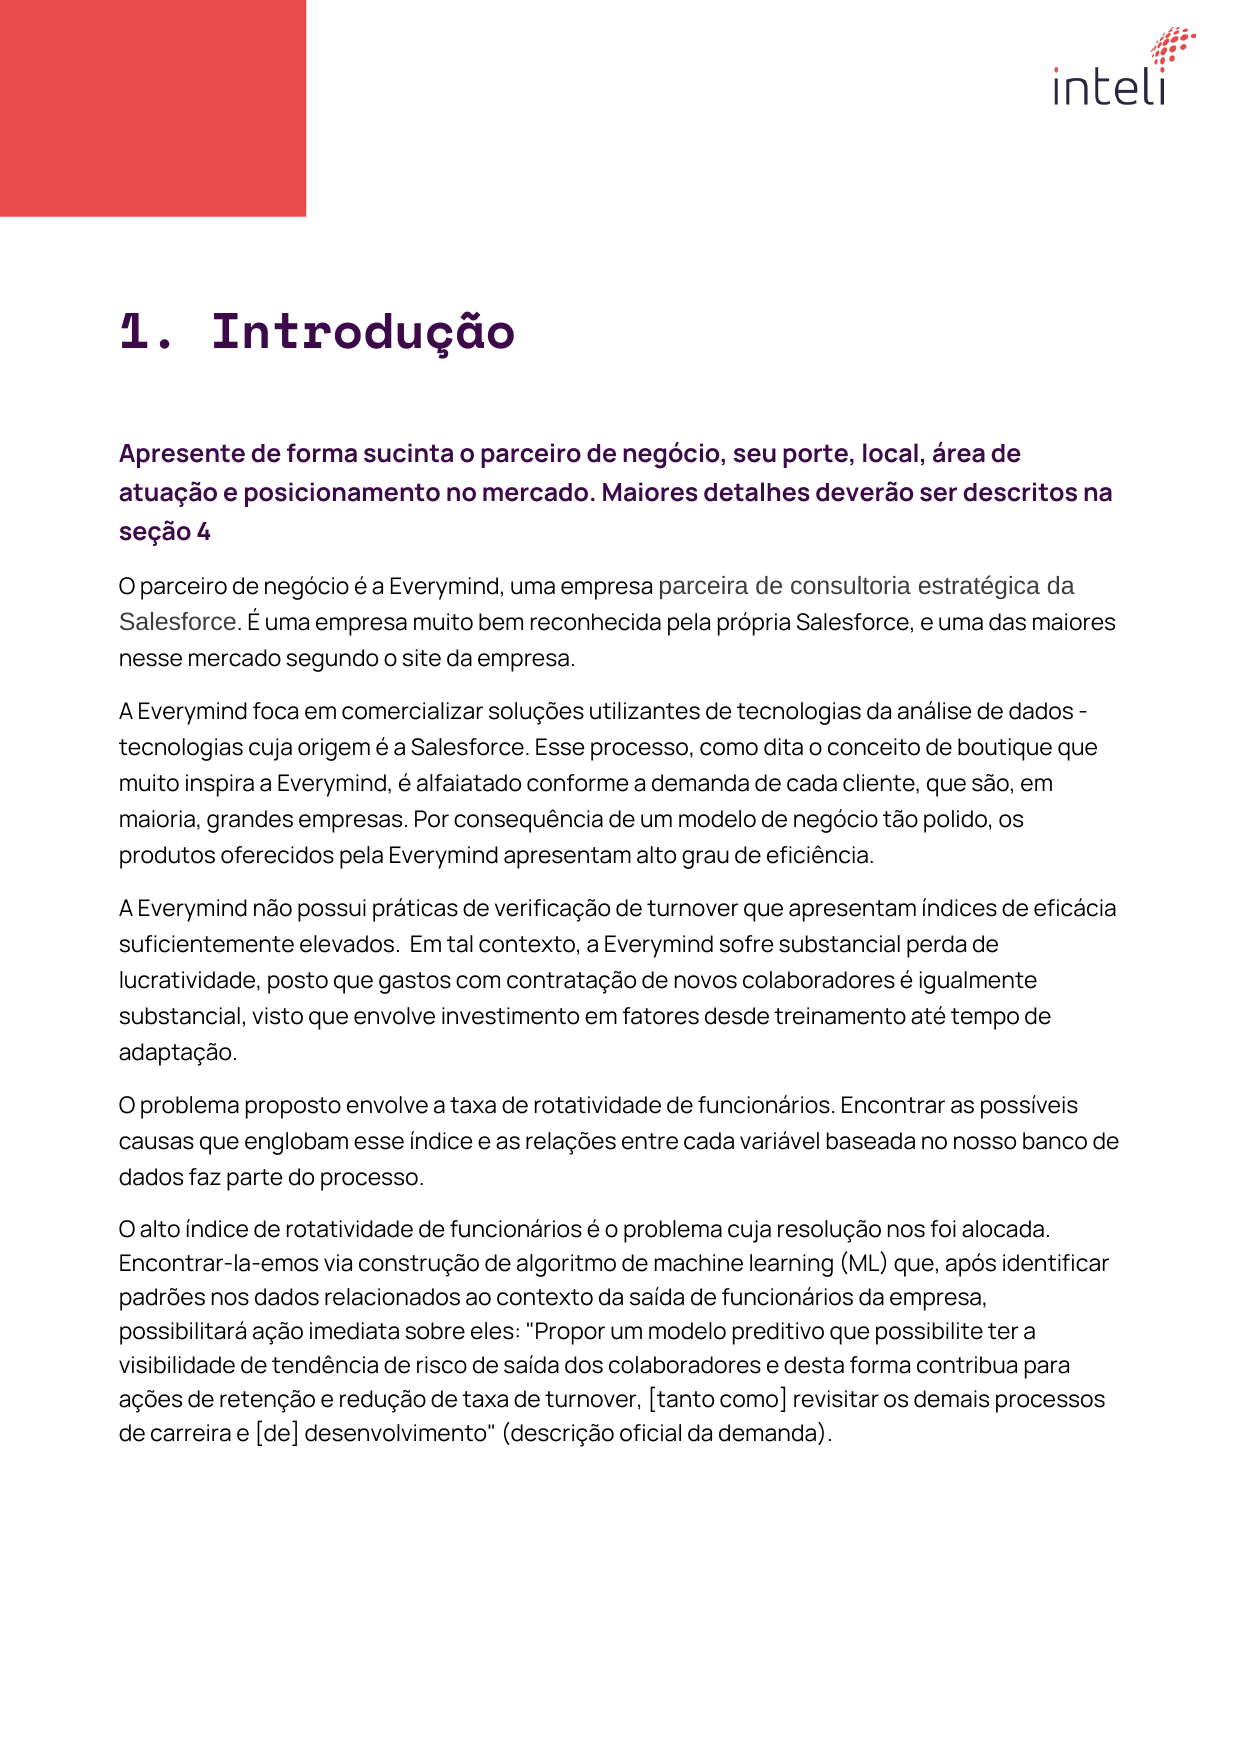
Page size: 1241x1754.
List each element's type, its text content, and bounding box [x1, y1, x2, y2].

text A Everymind foca em comercializar soluções utilizantes de tecnologias da análise de dados - tecnologias cuja origem é a Salesforce. Esse processo, como dita o conceito de boutique que muito inspira a Everymind, é alfaiatado conforme a demanda de cada cliente, que são, em maioria, grandes empresas. Por consequência de um modelo de negócio tão polido, os produtos oferecidos pela Everymind apresentam alto grau de eficiência. [118, 695, 1122, 870]
text O problema proposto envolve a taxa de rotatividade de funcionários. Encontrar as possíveis causas que englobam esse índice e as relações entre cada variável baseada no nosso banco de dados faz parte do processo. [118, 1088, 1122, 1192]
text O alto índice de rotatividade de funcionários é o problema cuja resolução nos foi alocada. Encontrar-la-emos via construção de algoritmo de machine learning (ML) que, após identificar padrões nos dados relacionados ao contexto da saída de funcionários da empresa, possibilitará ação imediata sobre eles: "Propor um modelo preditivo que possibilite ter a visibilidade de tendência de risco de saída dos colaboradores e desta forma contribua para ações de retenção e redução de taxa de turnover, [tanto como] revisitar os demais processos de carreira e [de] desenvolvimento" (descrição oficial da demanda). [118, 1213, 1122, 1448]
text A Everymind não possui práticas de verificação de turnover que apresentam índices de eficácia suficientemente elevados. Em tal contexto, a Everymind sofre substancial perda de lucratividade, posto que gastos com contratação de novos colaboradores é igualmente substancial, visto que envolve investimento em fatores desde treinamento até tempo de adaptação. [118, 892, 1122, 1067]
picture [1054, 27, 1197, 105]
text Apresente de forma sucinta o parceiro de negócio, seu porte, local, área de atuação e posicionamento no mercado. Maiores detalhes deverão ser descritos na seção 4 [118, 436, 1122, 548]
subtitle 1. Introdução [118, 174, 1122, 366]
picture [0, 0, 307, 217]
text O parceiro de negócio é a Everymind, uma empresa parceira de consultoria estratégica da Salesforce. É uma empresa muito bem reconhecida pela própria Salesforce, e uma das maiores nesse mercado segundo o site da empresa. [118, 570, 1122, 673]
